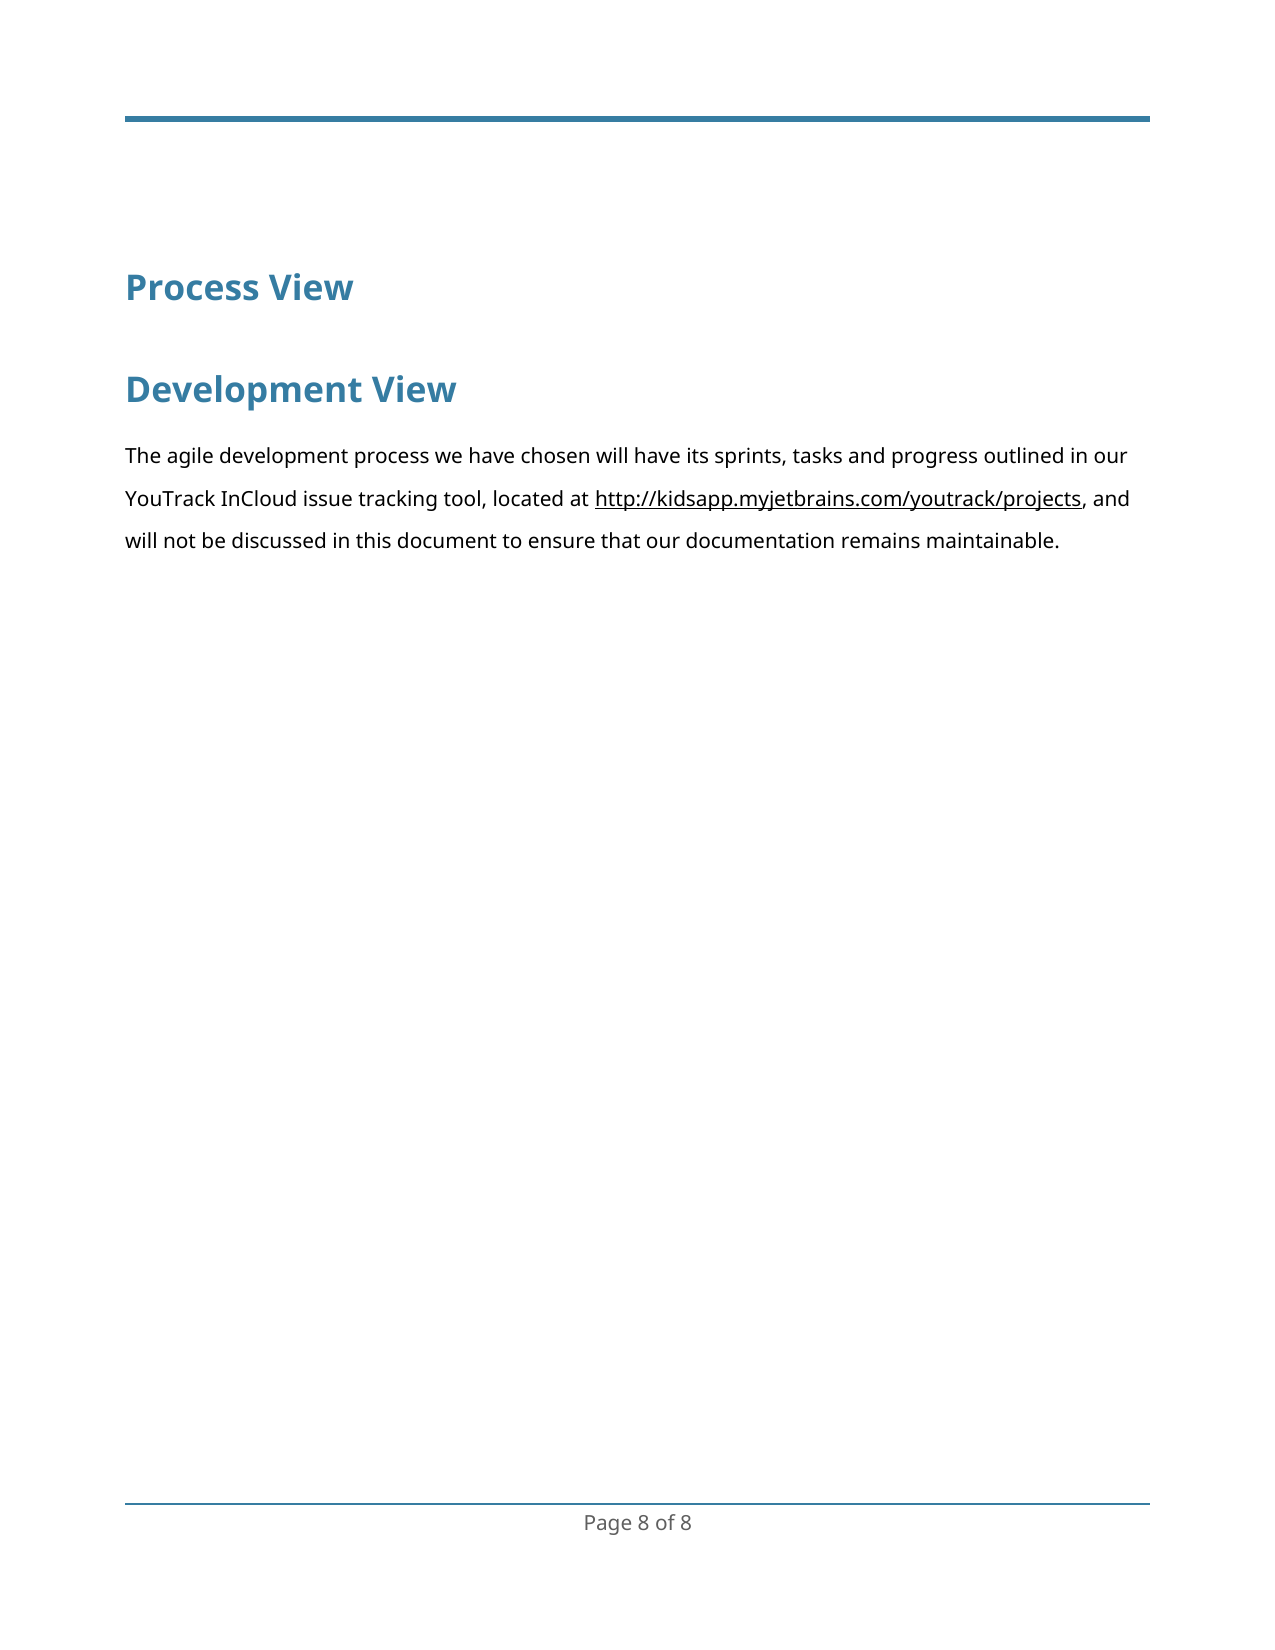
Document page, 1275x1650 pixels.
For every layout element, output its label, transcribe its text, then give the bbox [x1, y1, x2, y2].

subtitle Process View [125, 262, 1150, 311]
text The agile development process we have chosen will have its sprints, tasks and progress outlined in our YouTrack InCloud issue tracking tool, located at http://kidsapp.myjetbrains.com/youtrack/projects, and will not be discussed in this document to ensure that our documentation remains maintainable. [125, 441, 1150, 555]
subtitle Development View [125, 364, 1150, 413]
